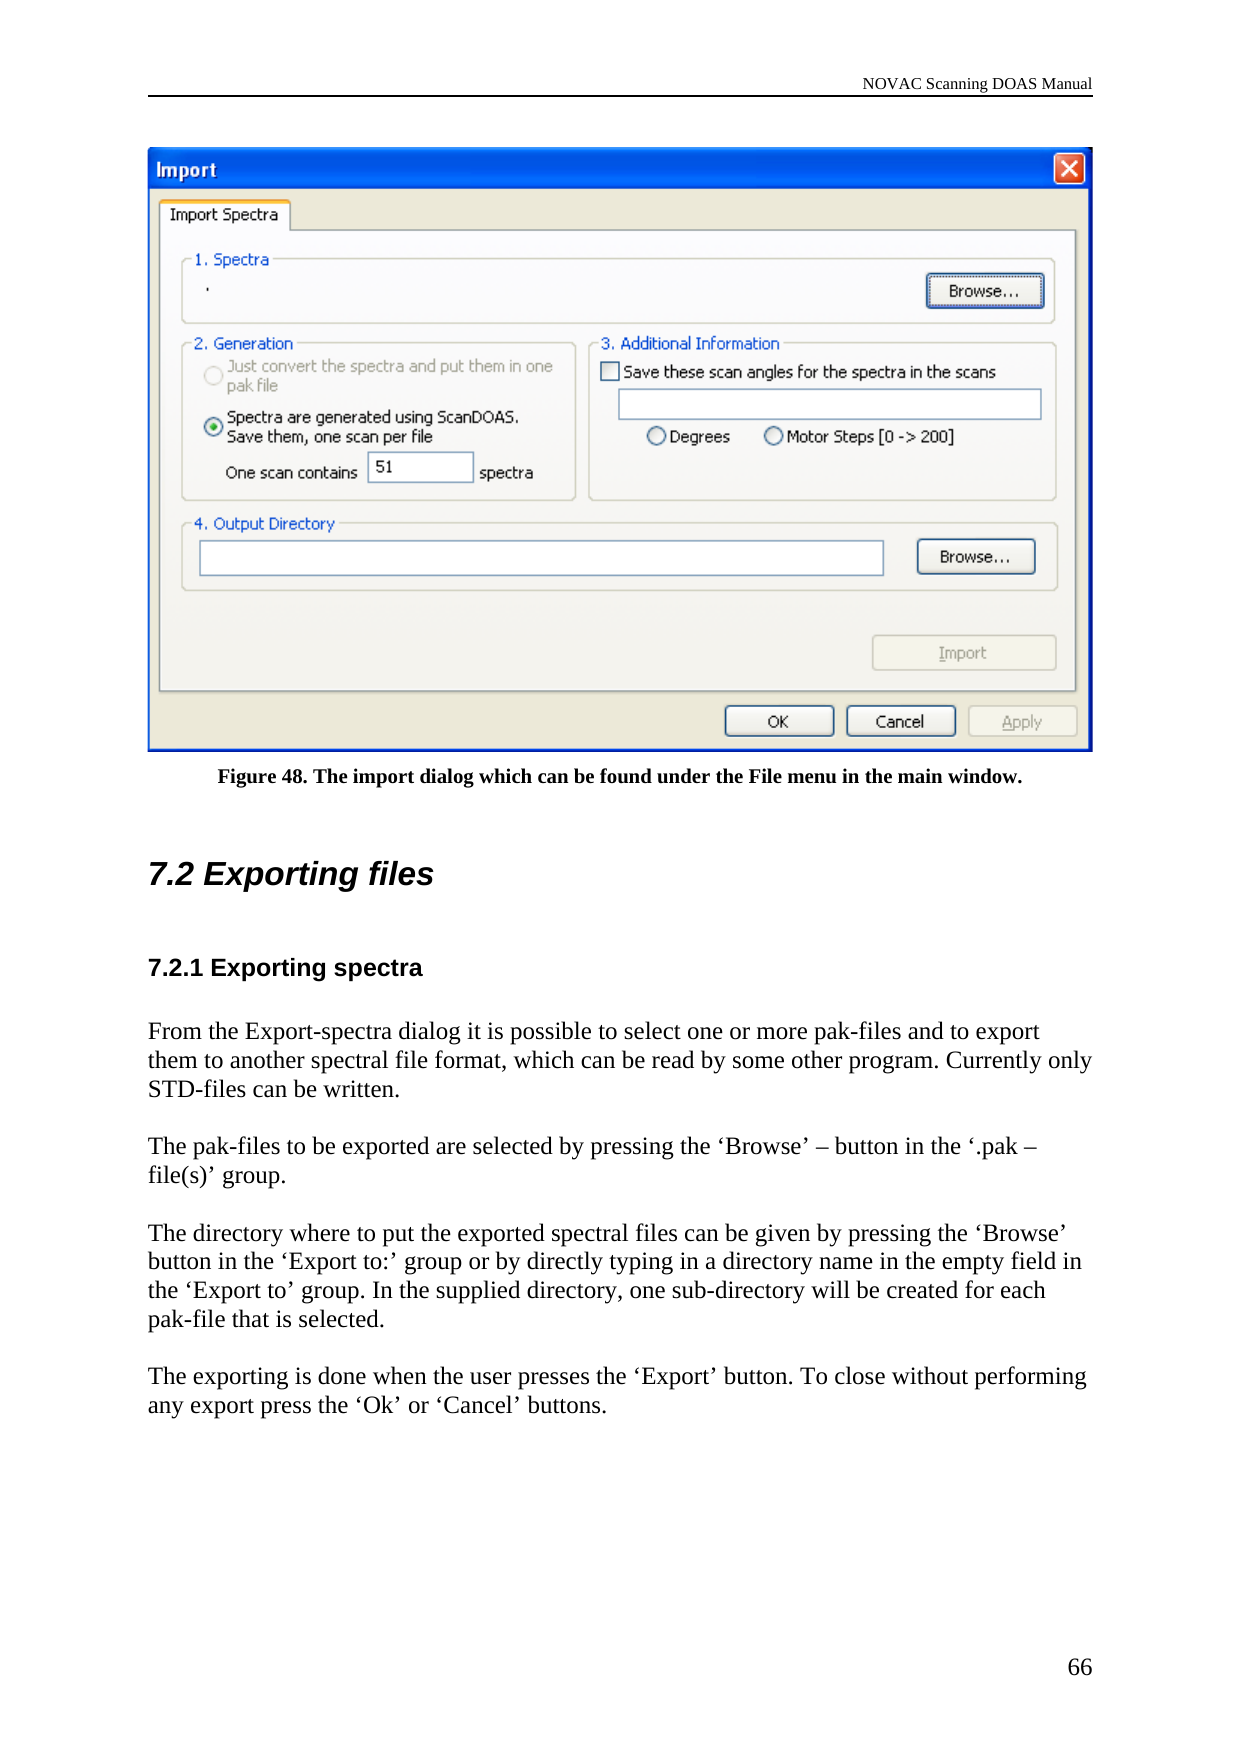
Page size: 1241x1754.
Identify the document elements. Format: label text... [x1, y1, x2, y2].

text The directory where to put the exported spectral files can be given by pressing the ‘Browse’ button in the ‘Export to:’ group or by directly typing in a directory name in the empty field in the ‘Export to’ group. In the supplied directory, one sub-directory will be created for each pak-file that is selected. [148, 1218, 1093, 1333]
picture [147, 147, 1093, 752]
text The pak-files to be exported are selected by pressing the ‘Browse’ – button in the ‘.pak – file(s)’ group. [148, 1131, 1093, 1189]
subtitle 7.2.1 Exporting spectra [148, 953, 1093, 981]
subtitle 7.2 Exporting files [148, 854, 1093, 893]
text The exporting is done when the user presses the ‘Export’ button. To close without performing any export press the ‘Ok’ or ‘Cancel’ buttons. [148, 1361, 1093, 1419]
text From the Export-spectra dialog it is possible to select one or more pak-files and to export them to another spectral file format, which can be read by some other program. Currently only STD-files can be written. [148, 1016, 1093, 1103]
text Figure 48. The import dialog which can be found under the File menu in the main window. [148, 764, 1093, 788]
